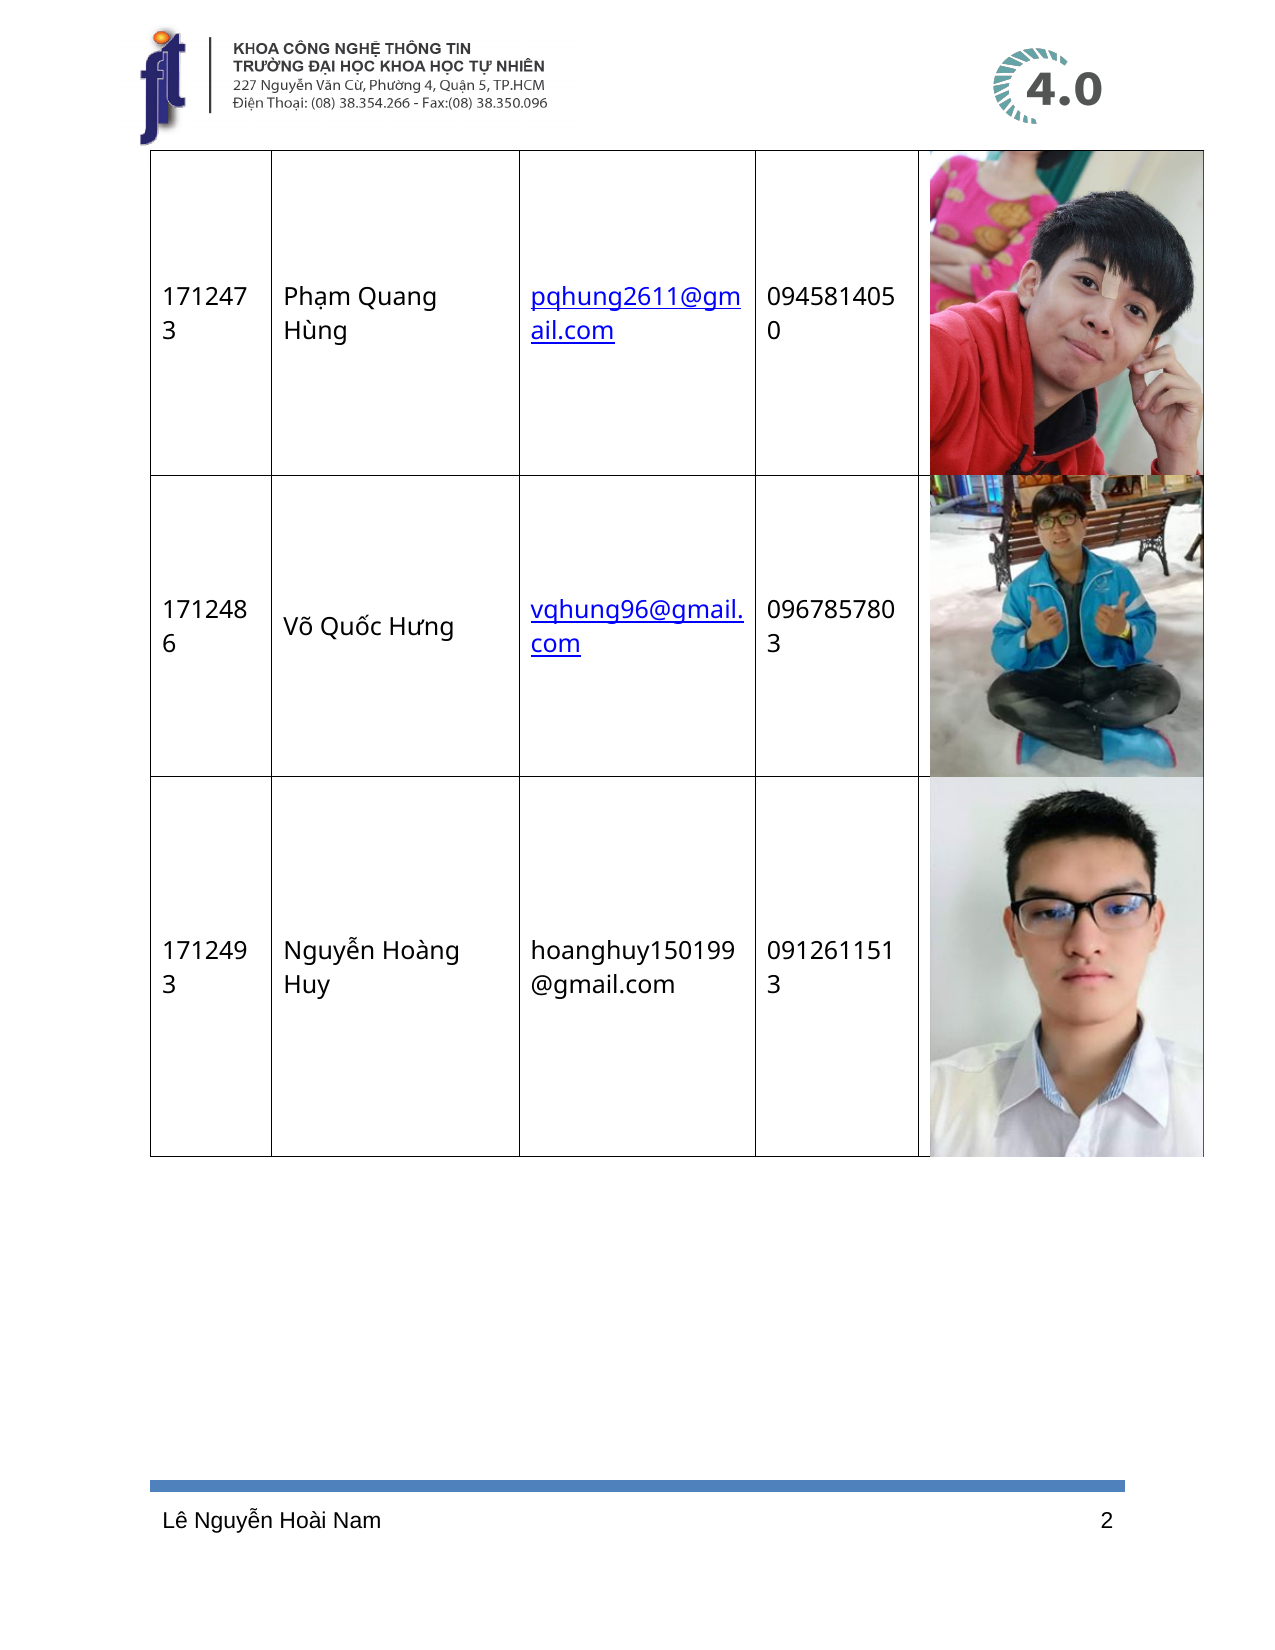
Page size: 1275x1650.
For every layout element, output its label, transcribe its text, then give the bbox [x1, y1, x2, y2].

table_cell hoanghuy150199@gmail.com [520, 777, 755, 1156]
table_cell Phạm Quang Hùng [272, 151, 519, 475]
table_cell 1712493 [151, 777, 271, 1156]
picture [930, 151, 1204, 1157]
table_cell [919, 777, 930, 1156]
table_cell 0912611513 [756, 777, 918, 1156]
table_cell [919, 476, 930, 776]
table_cell [919, 151, 930, 475]
table_cell 0945814050 [756, 151, 918, 475]
picture [985, 41, 1108, 127]
table_cell Võ Quốc Hưng [272, 476, 519, 776]
table_cell vqhung96@gmail.com [520, 476, 755, 776]
table_cell 1712473 [151, 151, 271, 475]
table_cell 0967857803 [756, 476, 918, 776]
table_cell 1712486 [151, 476, 271, 776]
picture [117, 21, 580, 167]
table_cell pqhung2611@gmail.com [520, 151, 755, 475]
table_cell Nguyễn Hoàng Huy [272, 777, 519, 1156]
